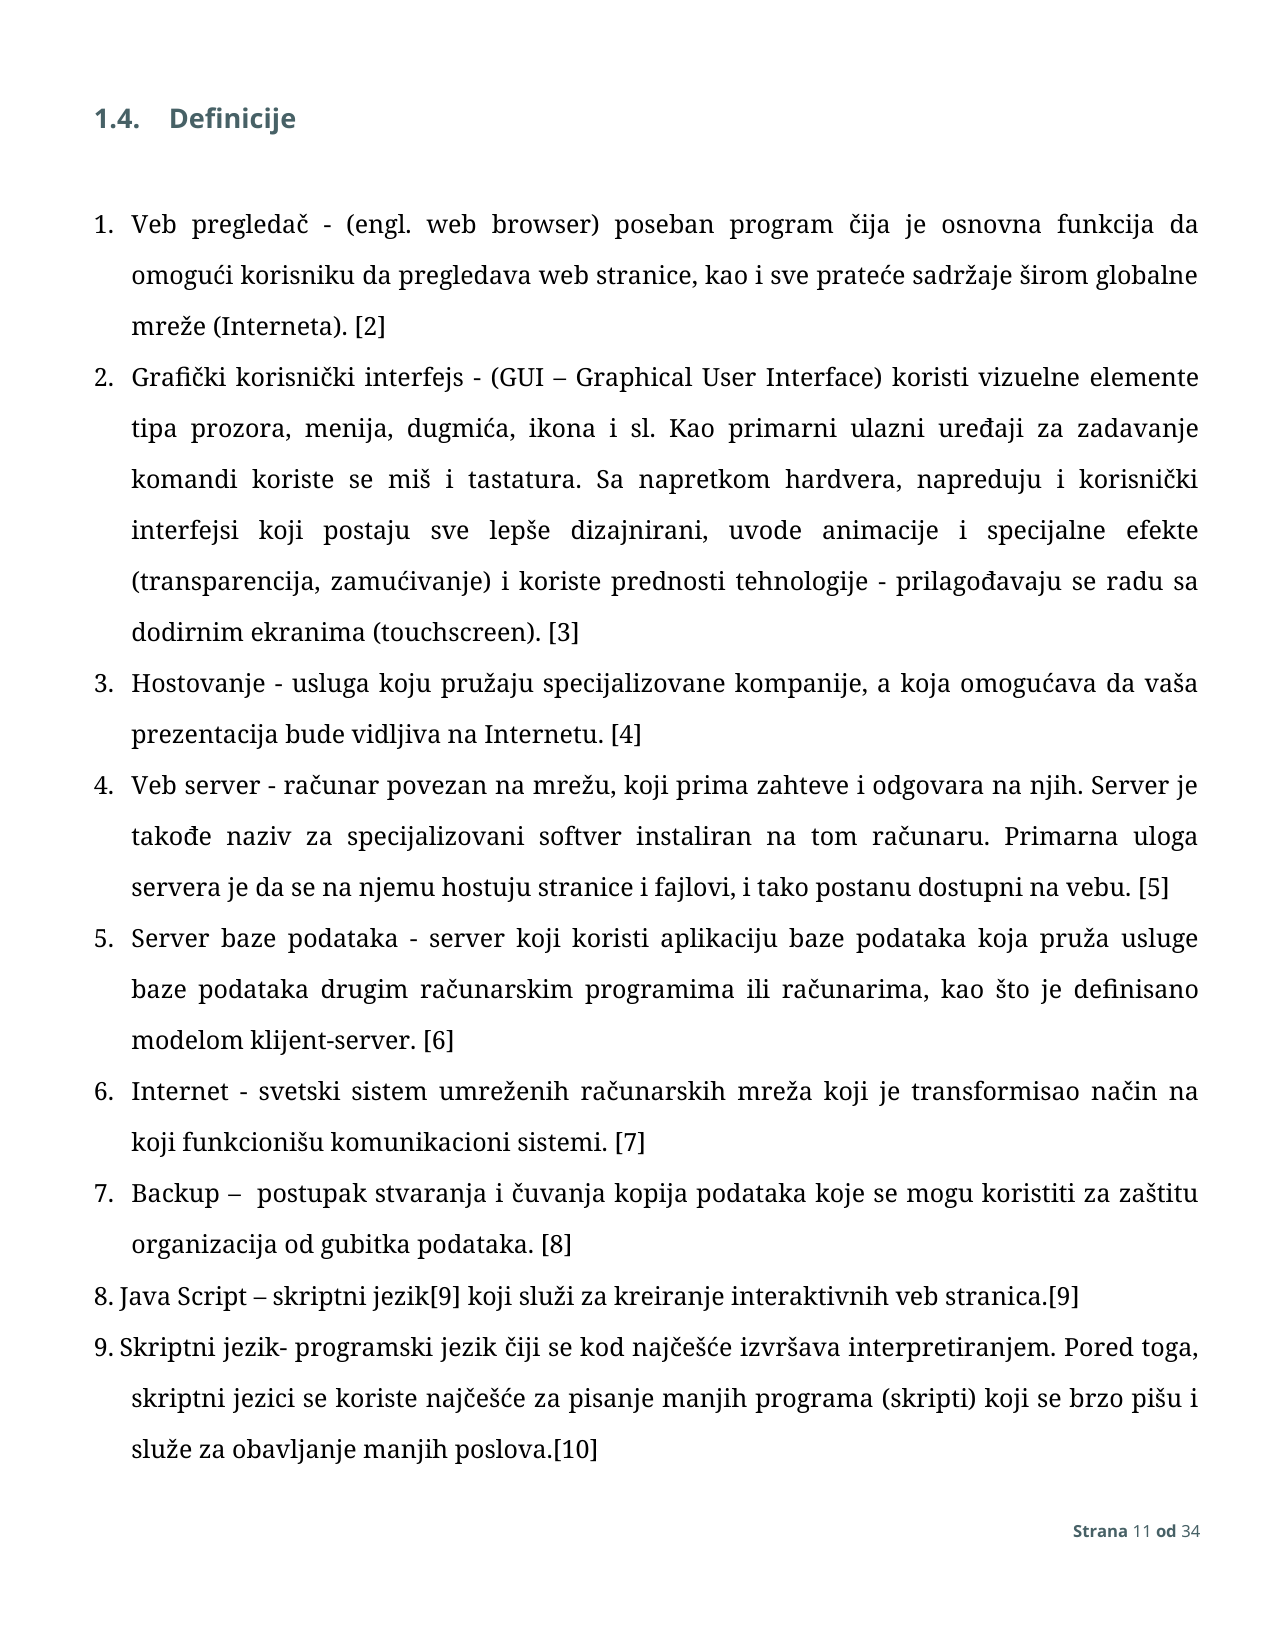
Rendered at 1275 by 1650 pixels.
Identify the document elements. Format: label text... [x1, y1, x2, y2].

list Server baze podataka - server koji koristi aplikaciju baze podataka koja pruža usluge baze podataka drugim računarskim programima ili računarima, kao što je definisano modelom klijent-server. [6] [94, 921, 1200, 1057]
subtitle Definicije [94, 100, 1200, 137]
list Veb server - računar povezan na mrežu, koji prima zahteve i odgovara na njih. Server je takođe naziv za specijalizovani softver instaliran na tom računaru. Primarna uloga servera je da se na njemu hostuju stranice i fajlovi, i tako postanu dostupni na vebu. [5] [94, 768, 1200, 904]
list Grafički korisnički interfejs - (GUI – Graphical User Interface) koristi vizuelne elemente tipa prozora, menija, dugmića, ikona i sl. Kao primarni ulazni uređaji za zadavanje komandi koriste se miš i tastatura. Sa napretkom hardvera, napreduju i korisnički interfejsi koji postaju sve lepše dizajnirani, uvode animacije i specijalne efekte (transparencija, zamućivanje) i koriste prednosti tehnologije - prilagođavaju se radu sa dodirnim ekranima (touchscreen). [3] [94, 359, 1200, 649]
list Java Script – skriptni jezik[9] koji služi za kreiranje interaktivnih veb stranica.[9] [94, 1278, 1200, 1312]
list Hostovanje - usluga koju pružaju specijalizovane kompanije, a koja omogućava da vaša prezentacija bude vidljiva na Internetu. [4] [94, 666, 1200, 751]
list Skriptni jezik- programski jezik čiji se kod najčešće izvršava interpretiranjem. Pored toga, skriptni jezici se koriste najčešće za pisanje manjih programa (skripti) koji se brzo pišu i služe za obavljanje manjih poslova.[10] [94, 1329, 1200, 1465]
list Internet - svetski sistem umreženih računarskih mreža koji je transformisao način na koji funkcionišu komunikacioni sistemi. [7] [94, 1074, 1200, 1159]
list Backup – postupak stvaranja i čuvanja kopija podataka koje se mogu koristiti za zaštitu organizacija od gubitka podataka. [8] [94, 1176, 1200, 1261]
list Veb pregledač - (engl. web browser) poseban program čija je osnovna funkcija da omogući korisniku da pregledava web stranice, kao i sve prateće sadržaje širom globalne mreže (Interneta). [2] [94, 206, 1200, 342]
